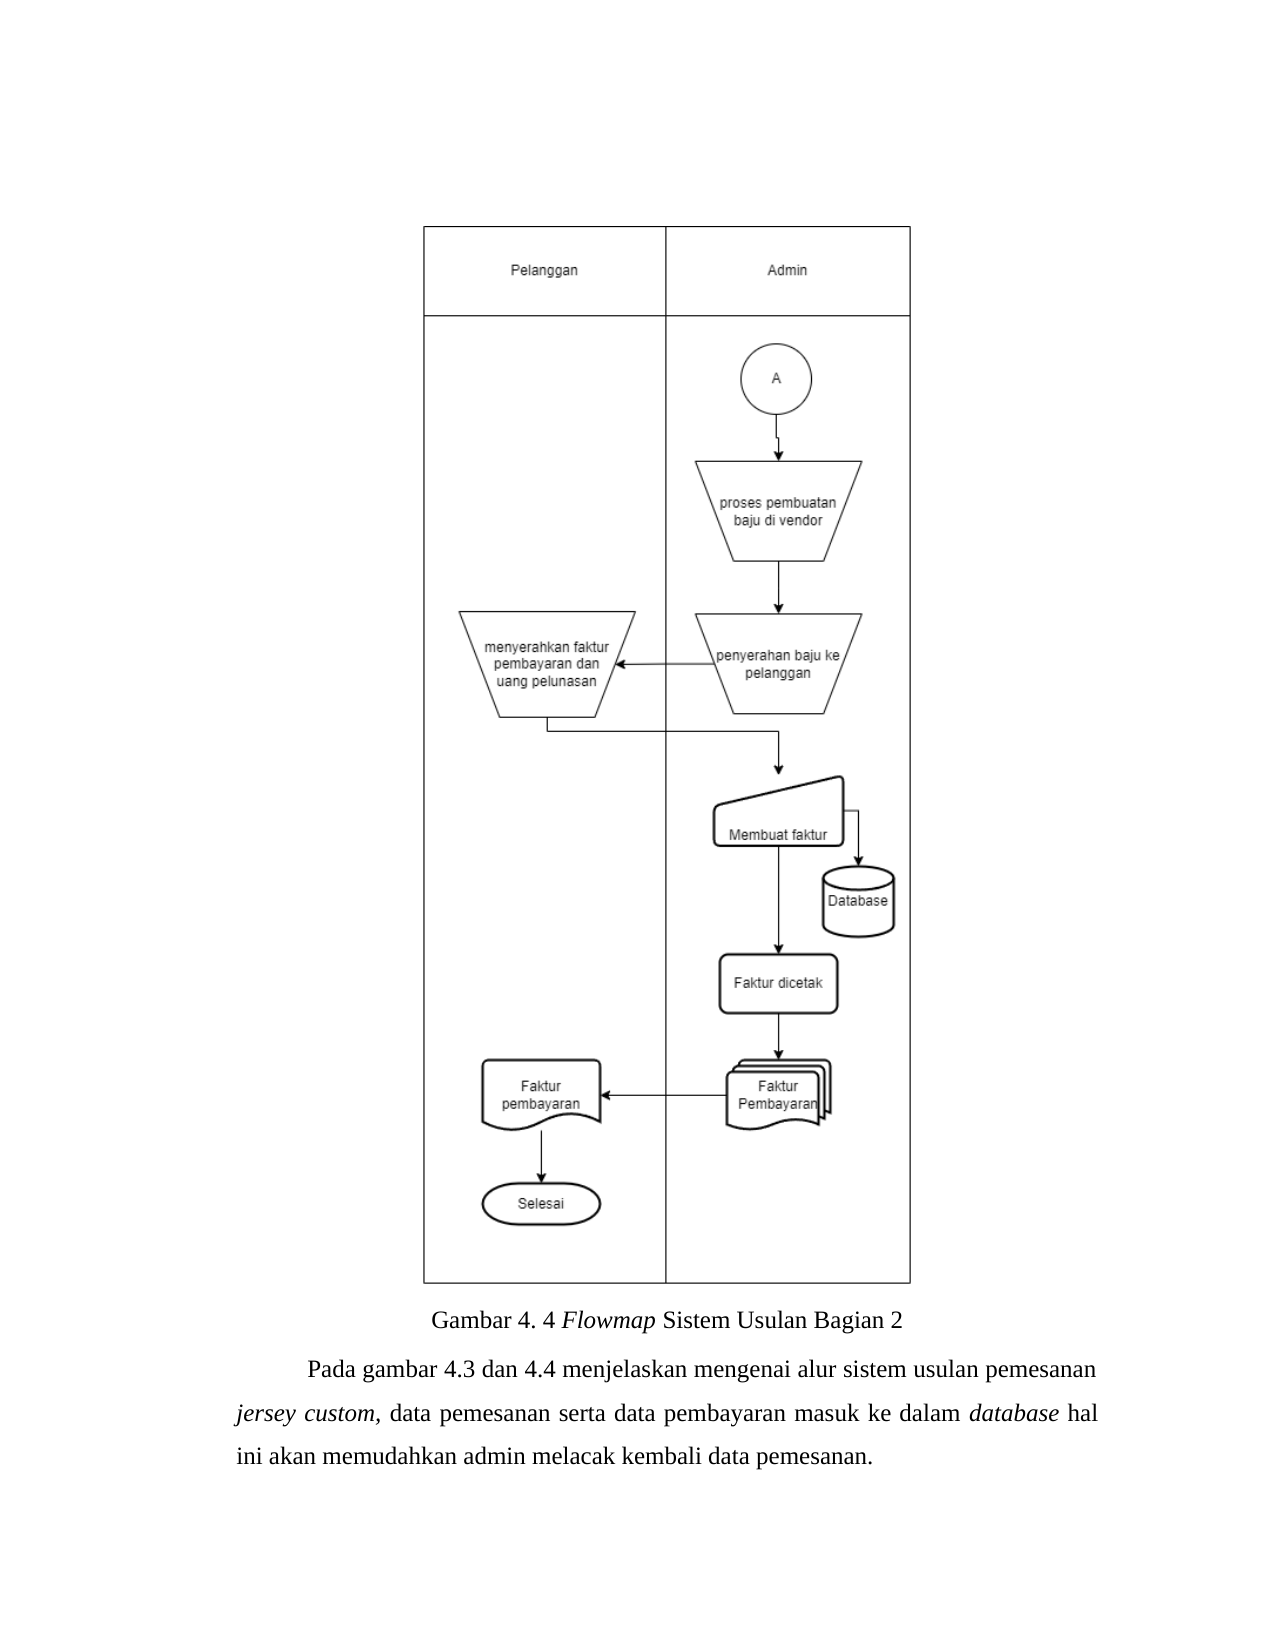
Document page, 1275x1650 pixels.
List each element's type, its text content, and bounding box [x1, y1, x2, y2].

picture [422, 226, 912, 1285]
text Pada gambar 4.3 dan 4.4 menjelaskan mengenai alur sistem usulan pemesanan jersey custom, data pemesanan serta data pembayaran masuk ke dalam database hal ini akan memudahkan admin melacak kembali data pemesanan. [236, 1354, 1098, 1469]
text Gambar 4. 4 Flowmap Sistem Usulan Bagian 2 [236, 1305, 1098, 1334]
